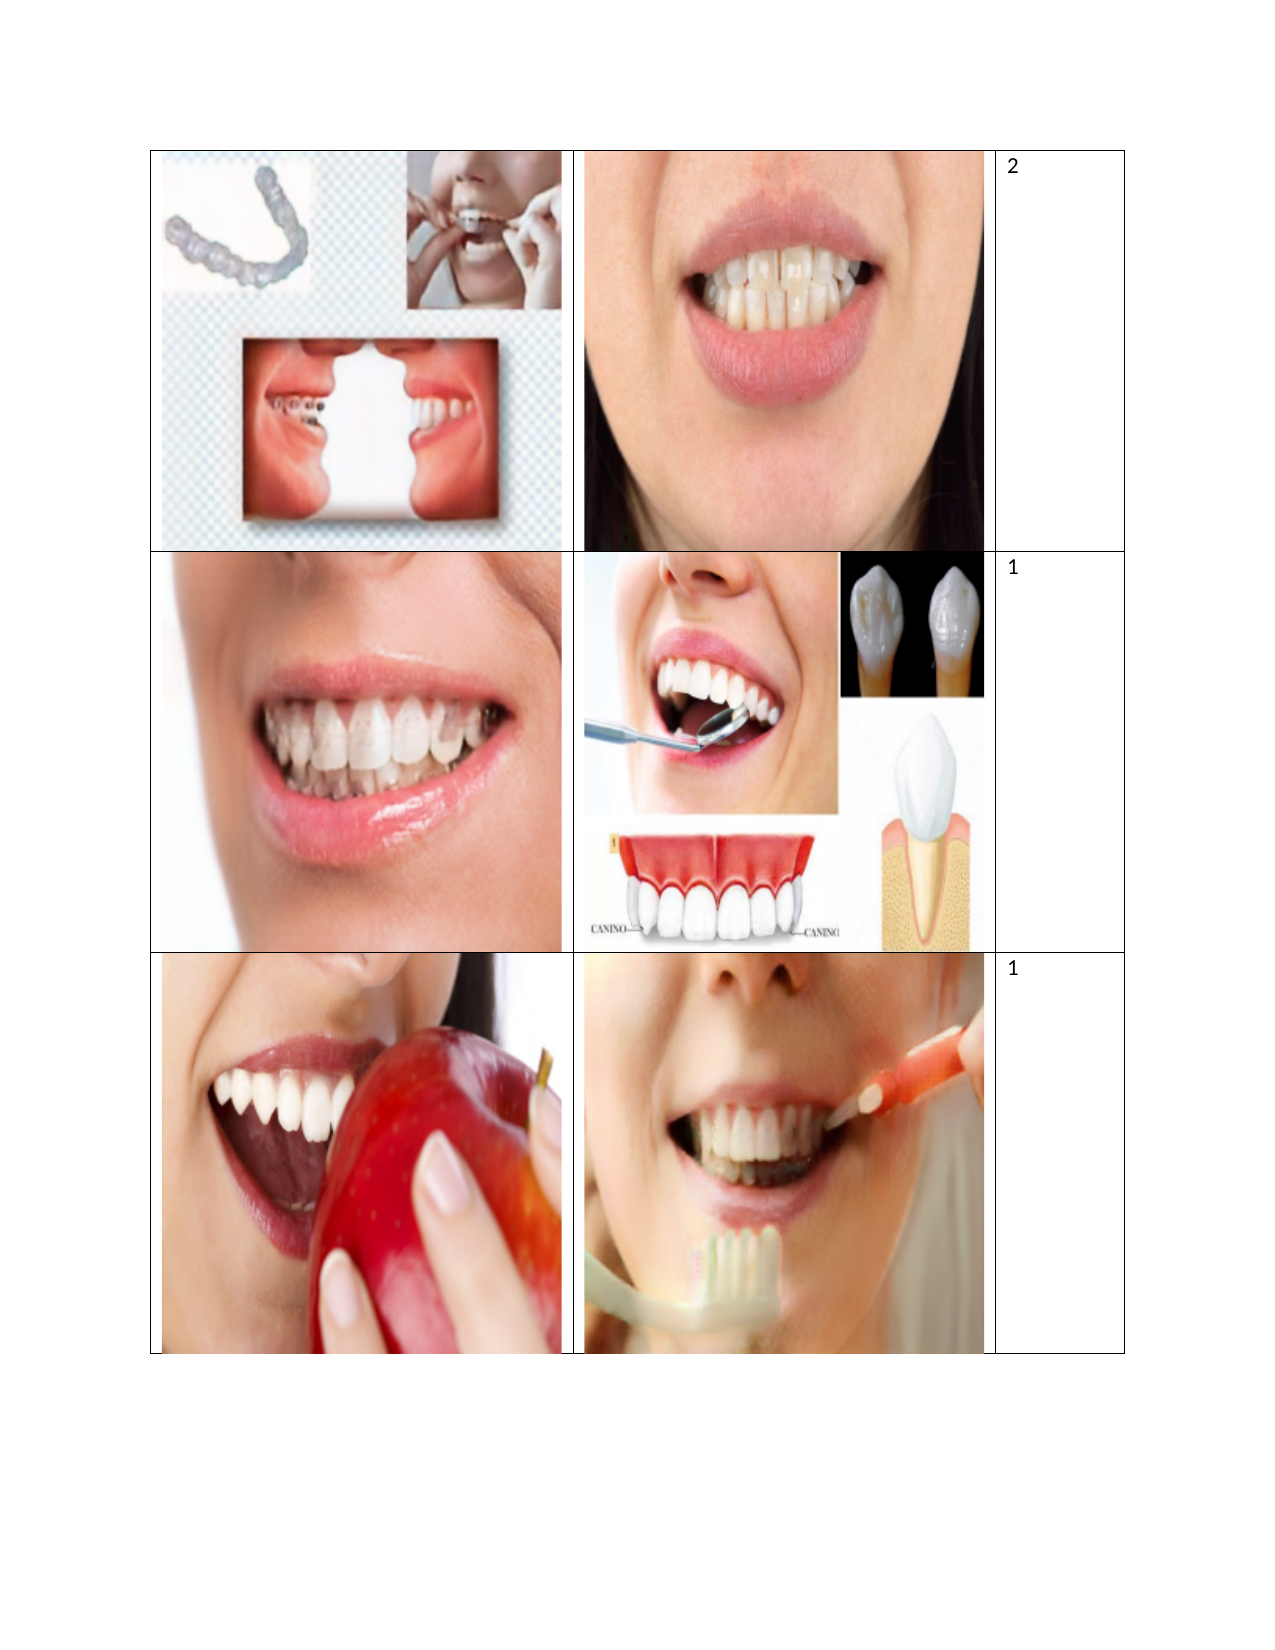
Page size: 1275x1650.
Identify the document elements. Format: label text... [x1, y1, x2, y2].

table_cell [562, 953, 573, 1353]
table_cell [151, 151, 161, 551]
table_cell [985, 151, 995, 551]
picture [584, 552, 985, 952]
picture [584, 151, 985, 551]
table_cell [985, 552, 995, 952]
picture [161, 953, 562, 1354]
picture [161, 151, 562, 551]
table_cell 1 [996, 953, 1124, 1353]
table_cell [151, 552, 161, 952]
table_cell [985, 953, 995, 1353]
table_cell 1 [996, 552, 1124, 952]
picture [584, 953, 985, 1354]
table_cell [562, 552, 573, 952]
table_cell [562, 151, 573, 551]
table_cell [574, 953, 584, 1353]
table_cell [574, 552, 584, 952]
table_cell [151, 953, 161, 1353]
table_cell [574, 151, 584, 551]
picture [161, 552, 562, 952]
table_cell 2 [996, 151, 1124, 551]
